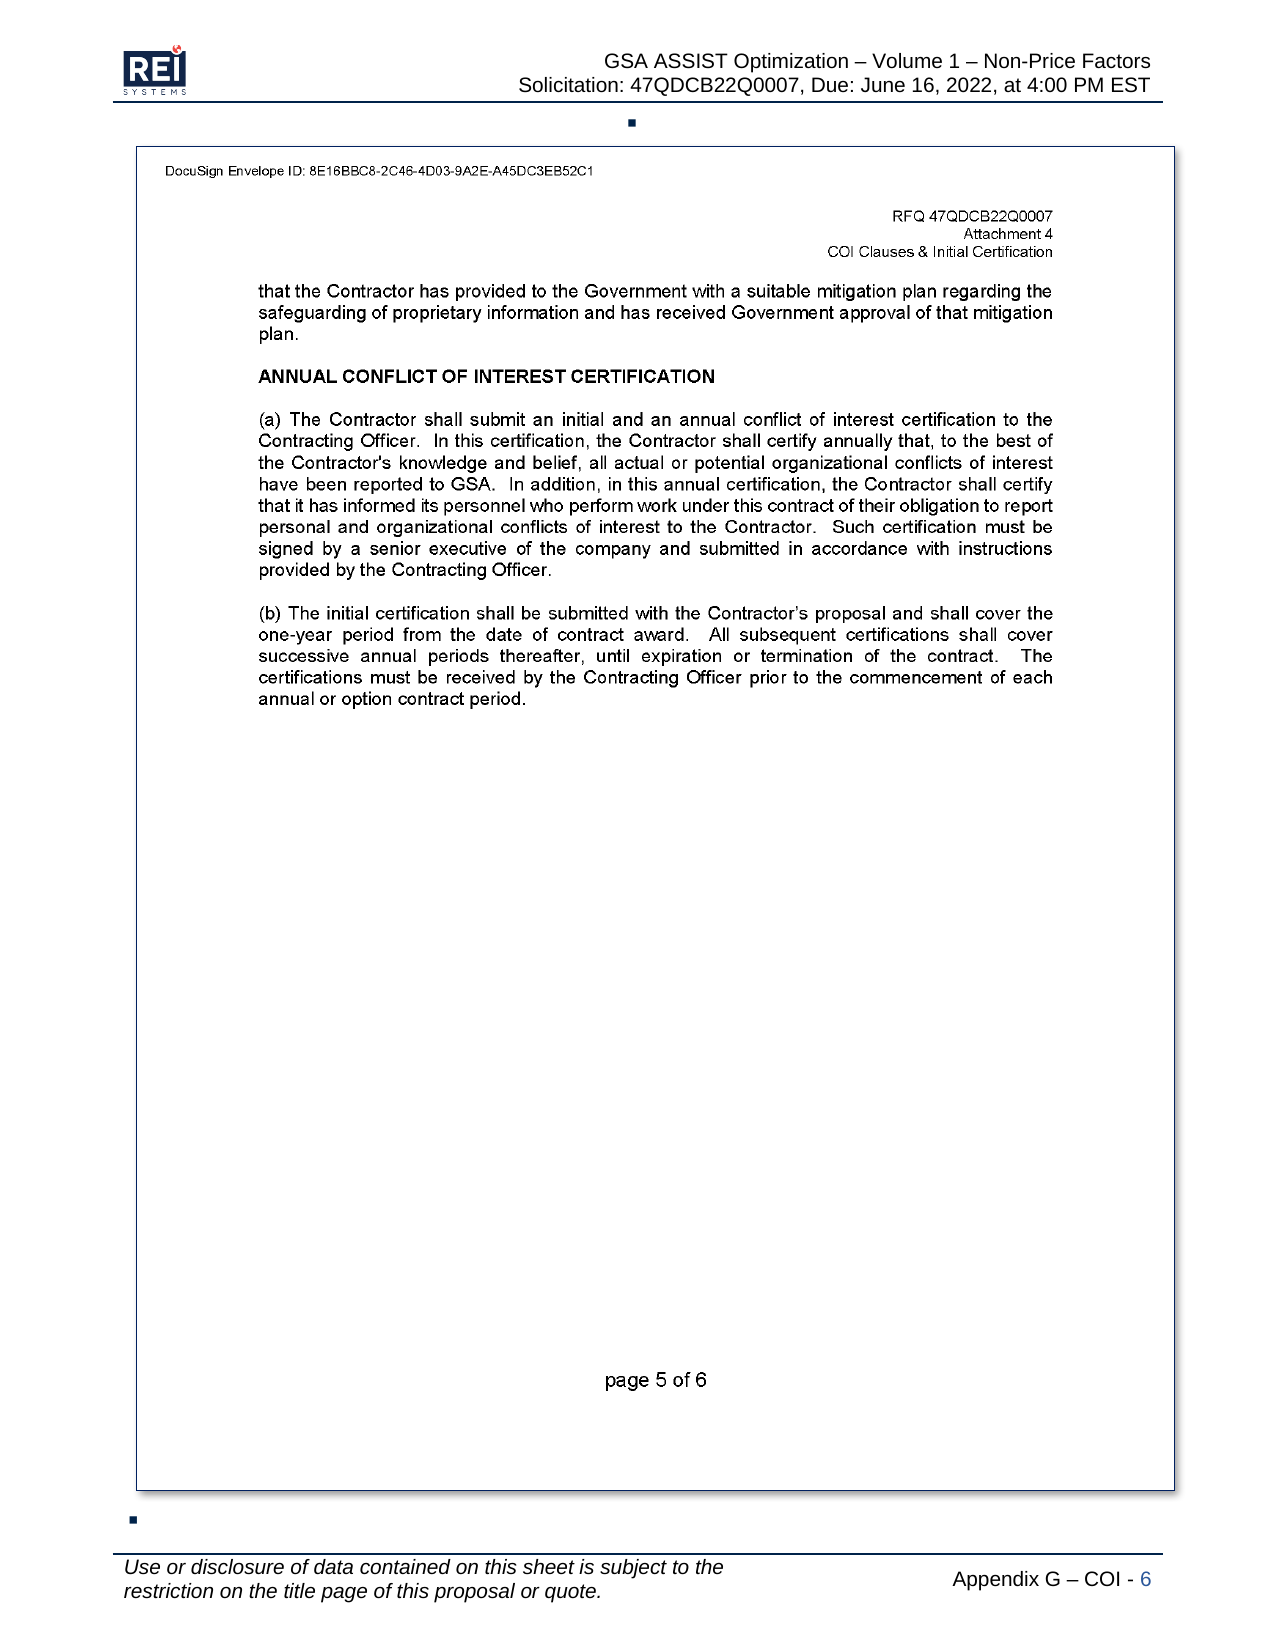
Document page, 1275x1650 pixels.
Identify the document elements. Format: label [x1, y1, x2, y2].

picture [137, 147, 1174, 1490]
picture [123, 45, 186, 95]
